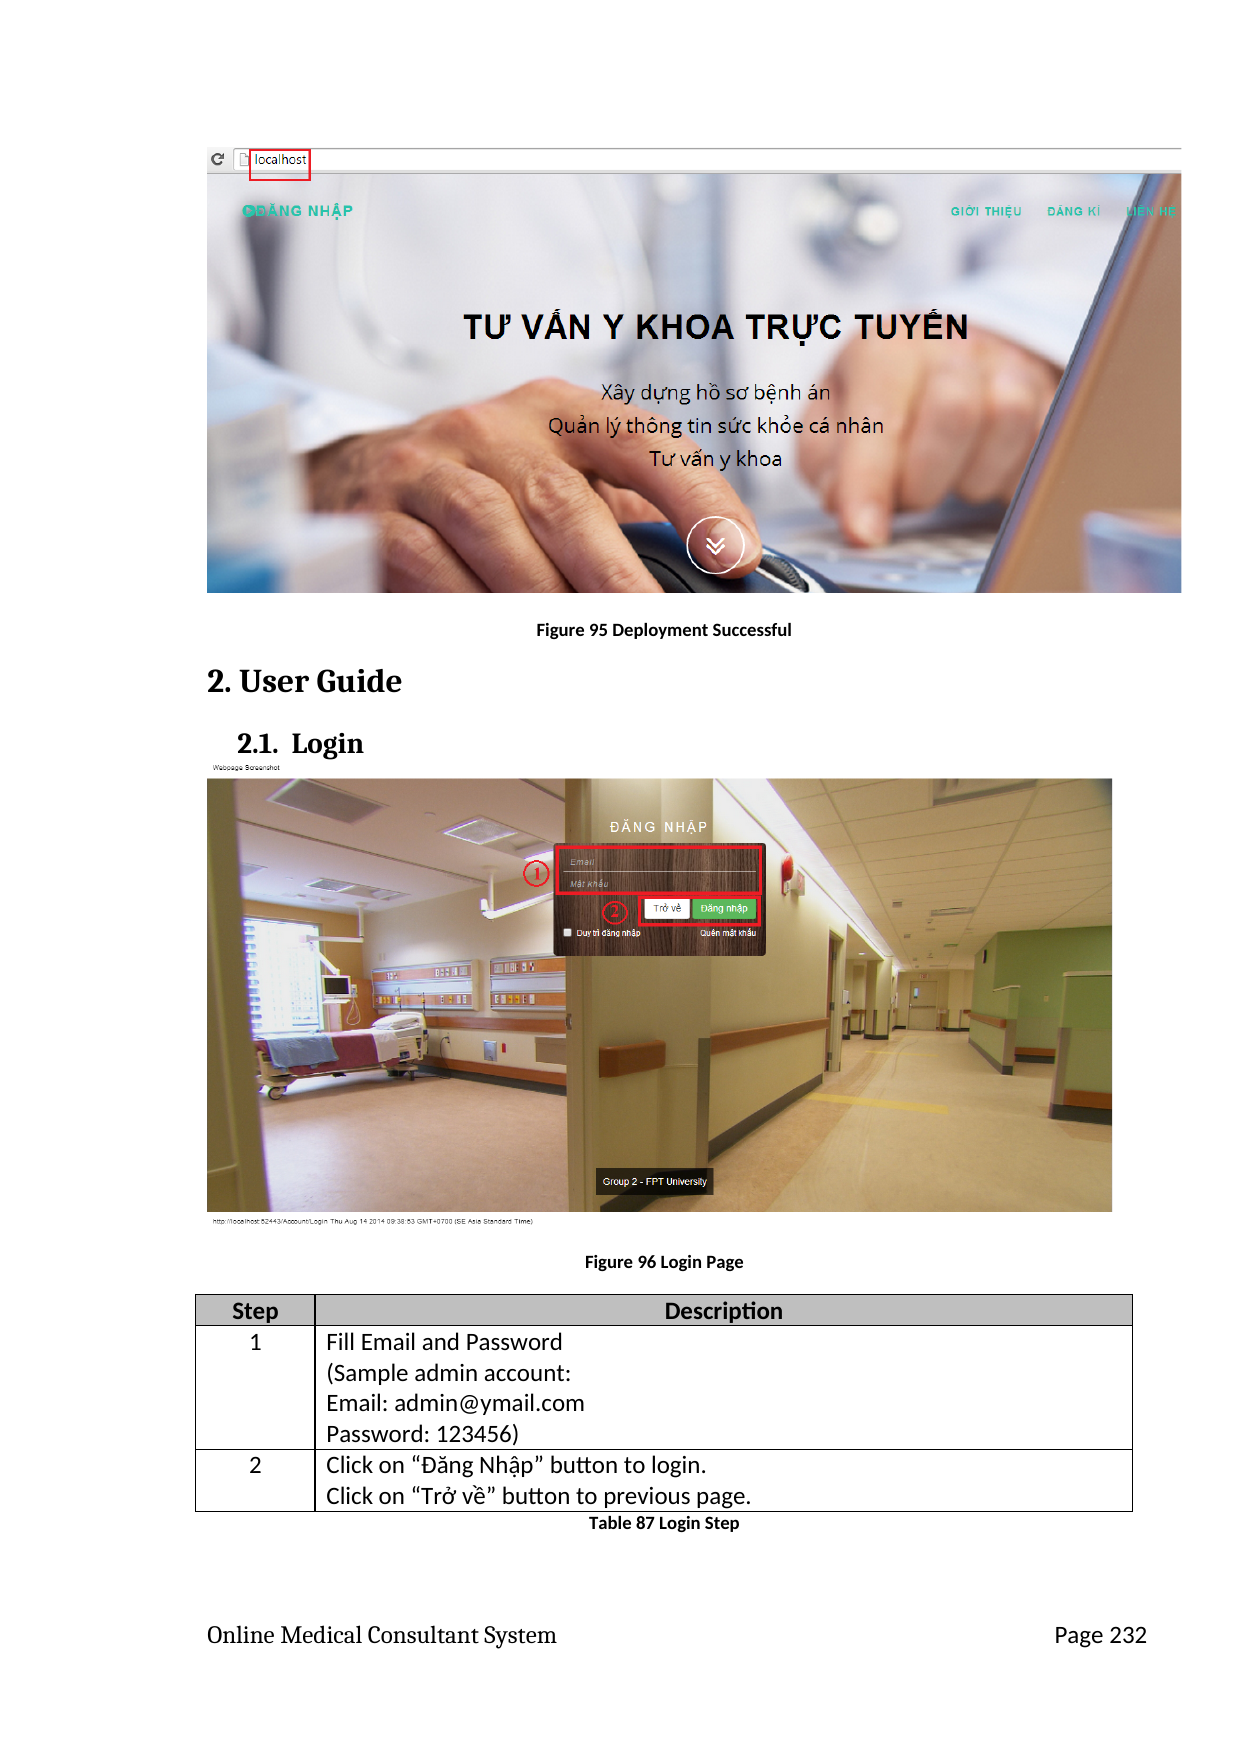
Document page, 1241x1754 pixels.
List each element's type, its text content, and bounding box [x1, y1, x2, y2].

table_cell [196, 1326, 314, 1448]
picture [207, 147, 1182, 593]
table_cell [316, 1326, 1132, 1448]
subtitle User Guide [207, 662, 1122, 700]
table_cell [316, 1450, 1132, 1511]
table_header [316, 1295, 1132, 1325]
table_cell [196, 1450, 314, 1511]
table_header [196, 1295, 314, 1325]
subtitle Login [237, 727, 1122, 761]
picture [207, 765, 1113, 1225]
